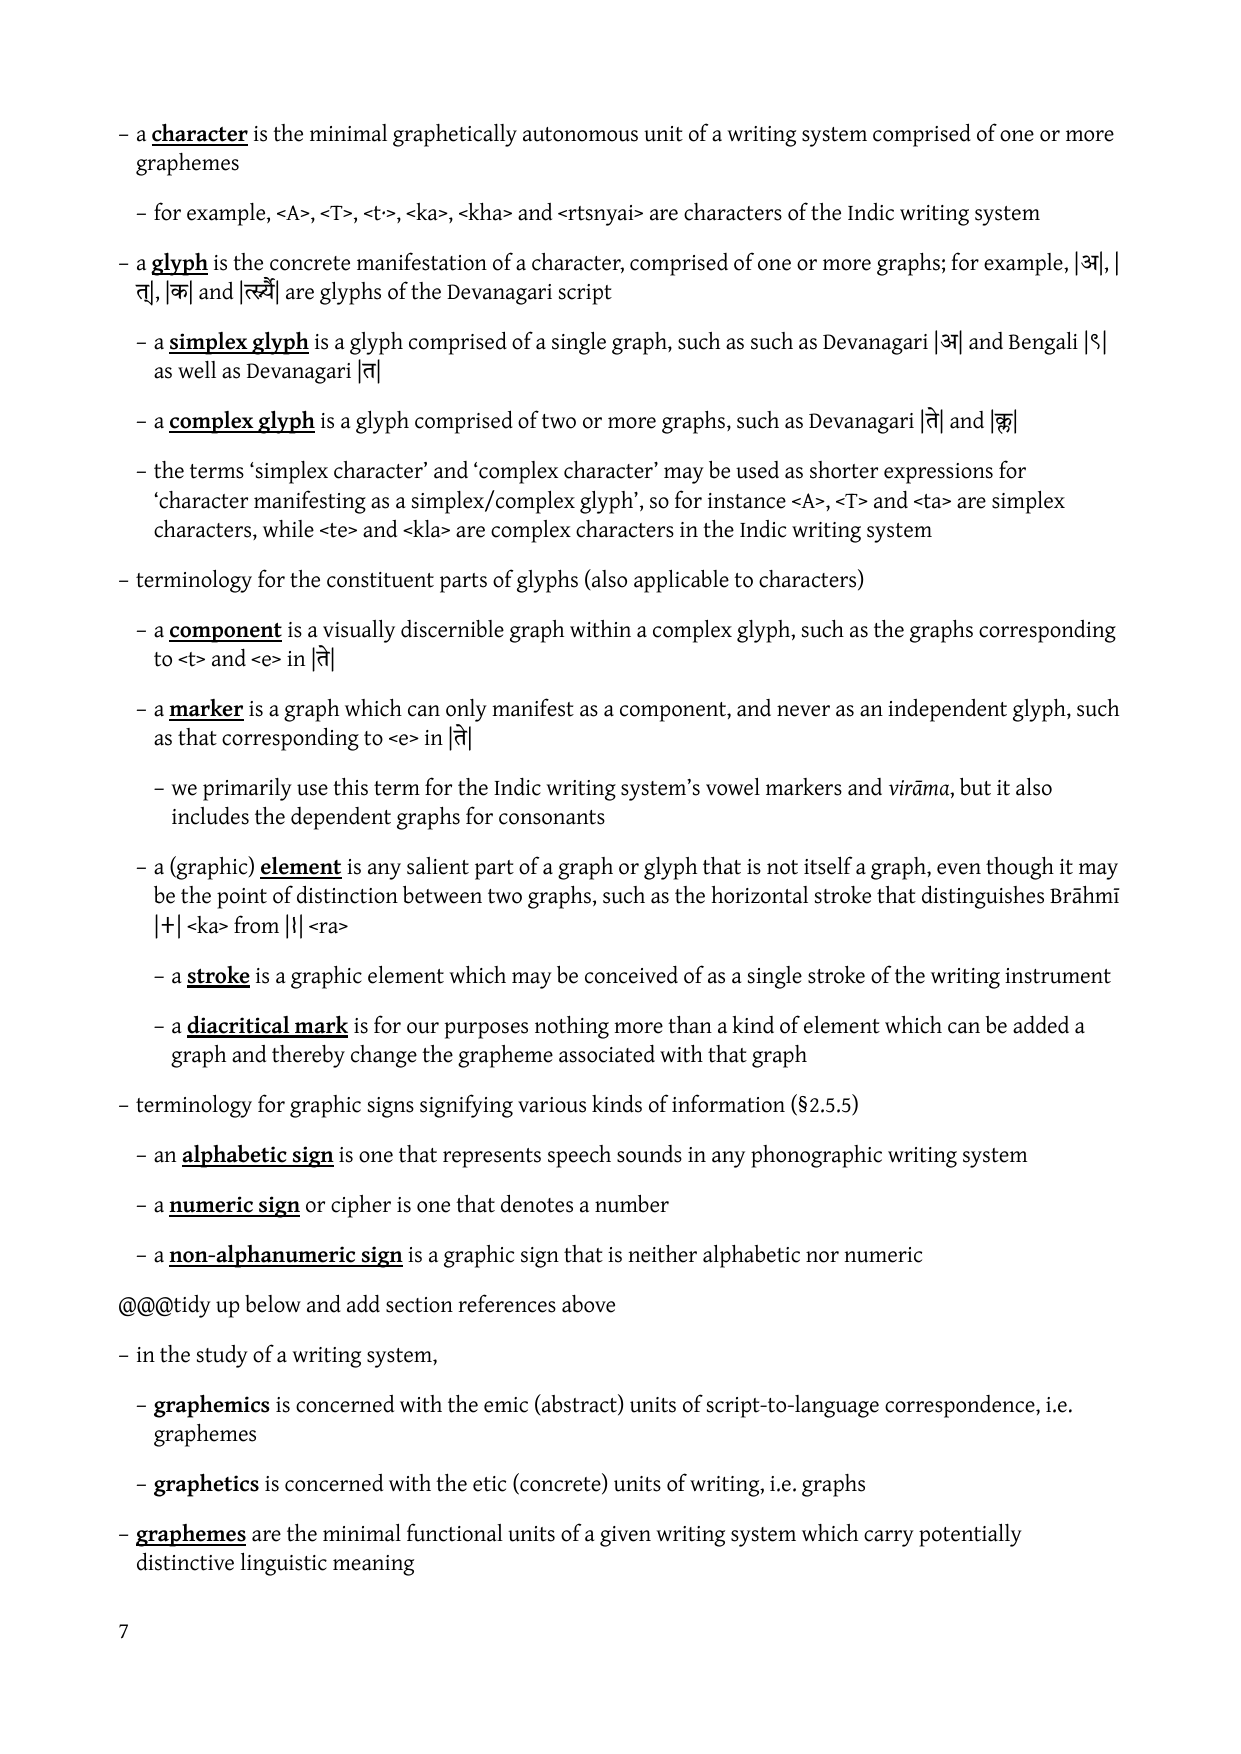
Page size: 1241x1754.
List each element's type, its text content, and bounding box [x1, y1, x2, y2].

list a stroke is a graphic element which may be conceived of as a single stroke of the writing instrument [153, 960, 1122, 989]
list a complex glyph is a glyph comprised of two or more graphs, such as Devanagari |ते| and |क्ल| [136, 406, 1122, 435]
list a marker is a graph which can only manifest as a component, and never as an independent glyph, such as that corresponding to <e> in |ते| [136, 693, 1122, 751]
list a glyph is the concrete manifestation of a character, comprised of one or more graphs; for example, |अ|, |त्|, |क| and |र्त्स्न्यै| are glyphs of the Devanagari script [118, 247, 1122, 306]
list graphetics is concerned with the etic (concrete) units of writing, i.e. graphs [136, 1468, 1122, 1497]
list a numeric sign or cipher is one that denotes a number [136, 1189, 1122, 1218]
list a diacritical mark is for our purposes nothing more than a kind of element which can be added a graph and thereby change the grapheme associated with that graph [153, 1010, 1122, 1068]
list a simplex glyph is a glyph comprised of a single graph, such as such as Devanagari |अ| and Bengali |ৎ| as well as Devanagari |त| [136, 326, 1122, 385]
list for example, <A>, <T>, <t·>, <ka>, <kha> and <rtsnyai> are characters of the Indic writing system [136, 197, 1122, 226]
list we primarily use this term for the Indic writing system’s vowel markers and virāma, but it also includes the dependent graphs for consonants [153, 772, 1122, 831]
text @@@tidy up below and add section references above [118, 1289, 1122, 1318]
list in the study of a writing system, [118, 1339, 1122, 1368]
list a component is a visually discernible graph within a complex glyph, such as the graphs corresponding to <t> and <e> in |ते| [136, 614, 1122, 672]
list a character is the minimal graphetically autonomous unit of a writing system comprised of one or more graphemes [118, 118, 1122, 176]
list the terms ‘simplex character’ and ‘complex character’ may be used as shorter expressions for ‘character manifesting as a simplex/complex glyph’, so for instance <A>, <T> and <ta> are simplex characters, while <te> and <kla> are complex characters in the Indic writing system [136, 456, 1122, 543]
list a (graphic) element is any salient part of a graph or glyph that is not itself a graph, even though it may be the point of distinction between two graphs, such as the horizontal stroke that distinguishes Brāhmī |𑀓| <ka> from |𑀭| <ra> [136, 851, 1122, 939]
list terminology for graphic signs signifying various kinds of information (§2.5.5) [118, 1089, 1122, 1118]
list an alphabetic sign is one that represents speech sounds in any phonographic writing system [136, 1139, 1122, 1168]
list graphemes are the minimal functional units of a given writing system which carry potentially distinctive linguistic meaning [118, 1518, 1122, 1576]
list a non-alphanumeric sign is a graphic sign that is neither alphabetic nor numeric [136, 1239, 1122, 1268]
list terminology for the constituent parts of glyphs (also applicable to characters) [118, 564, 1122, 593]
list graphemics is concerned with the emic (abstract) units of script-to-language correspondence, i.e. graphemes [136, 1389, 1122, 1447]
